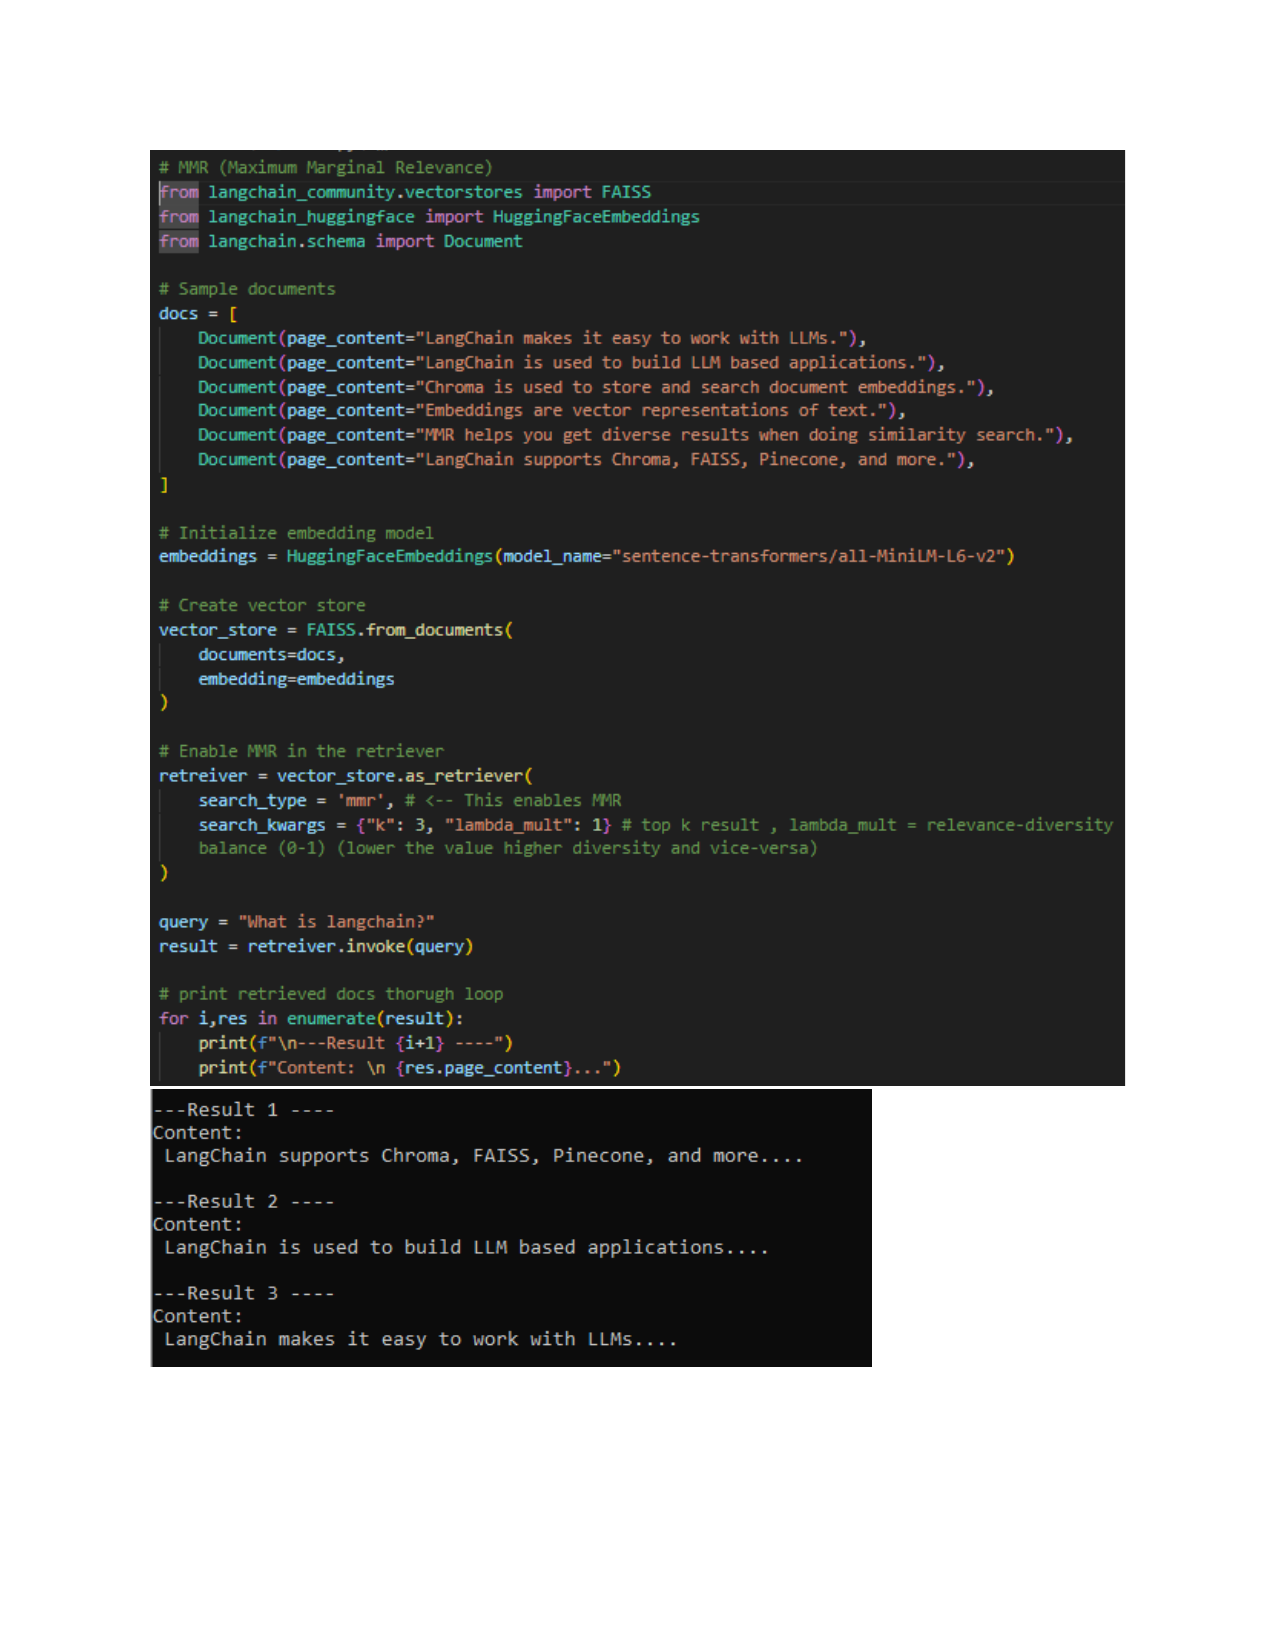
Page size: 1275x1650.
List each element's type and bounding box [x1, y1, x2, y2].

picture [150, 1089, 872, 1367]
picture [150, 150, 1125, 1086]
